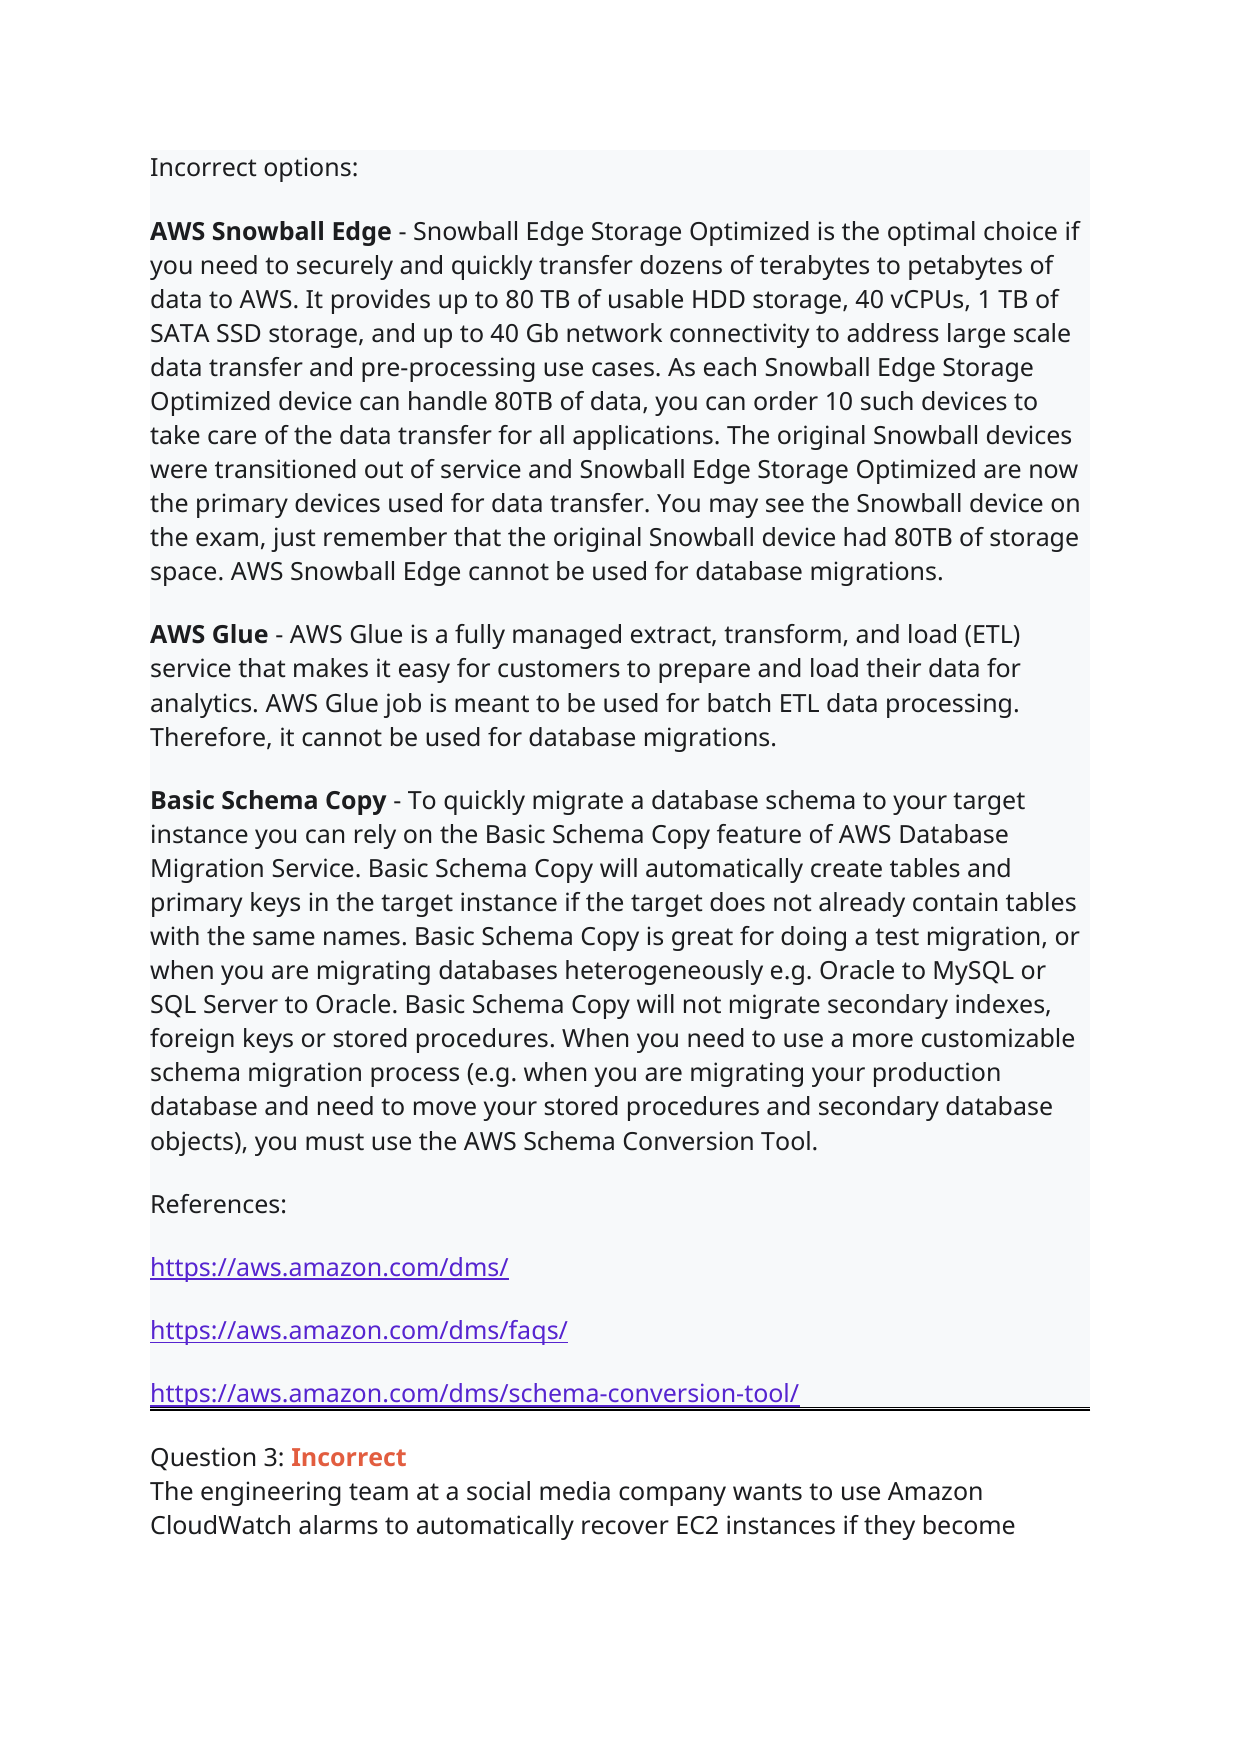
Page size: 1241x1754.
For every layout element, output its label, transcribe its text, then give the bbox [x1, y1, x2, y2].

text References: [150, 1186, 1090, 1220]
text Basic Schema Copy - To quickly migrate a database schema to your target instance you can rely on the Basic Schema Copy feature of AWS Database Migration Service. Basic Schema Copy will automatically create tables and primary keys in the target instance if the target does not already contain tables with the same names. Basic Schema Copy is great for doing a test migration, or when you are migrating databases heterogeneously e.g. Oracle to MySQL or SQL Server to Oracle. Basic Schema Copy will not migrate secondary indexes, foreign keys or stored procedures. When you need to use a more customizable schema migration process (e.g. when you are migrating your production database and need to move your stored procedures and secondary database objects), you must use the AWS Schema Conversion Tool. [150, 782, 1090, 1157]
text Question 3: Incorrect [150, 1439, 1090, 1473]
text Incorrect options: [150, 150, 1090, 184]
text https://aws.amazon.com/dms/schema-conversion-tool/ [150, 1376, 1090, 1407]
text https://aws.amazon.com/dms/faqs/ [150, 1313, 1090, 1347]
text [150, 1473, 1090, 1541]
text https://aws.amazon.com/dms/ [150, 1249, 1090, 1284]
text AWS Glue - AWS Glue is a fully managed extract, transform, and load (ETL) service that makes it easy for customers to prepare and load their data for analytics. AWS Glue job is meant to be used for batch ETL data processing. Therefore, it cannot be used for database migrations. [150, 617, 1090, 753]
text AWS Snowball Edge - Snowball Edge Storage Optimized is the optimal choice if you need to securely and quickly transfer dozens of terabytes to petabytes of data to AWS. It provides up to 80 TB of usable HDD storage, 40 vCPUs, 1 TB of SATA SSD storage, and up to 40 Gb network connectivity to address large scale data transfer and pre-processing use cases. As each Snowball Edge Storage Optimized device can handle 80TB of data, you can order 10 such devices to take care of the data transfer for all applications. The original Snowball devices were transitioned out of service and Snowball Edge Storage Optimized are now the primary devices used for data transfer. You may see the Snowball device on the exam, just remember that the original Snowball device had 80TB of storage space. AWS Snowball Edge cannot be used for database migrations. [150, 213, 1090, 588]
